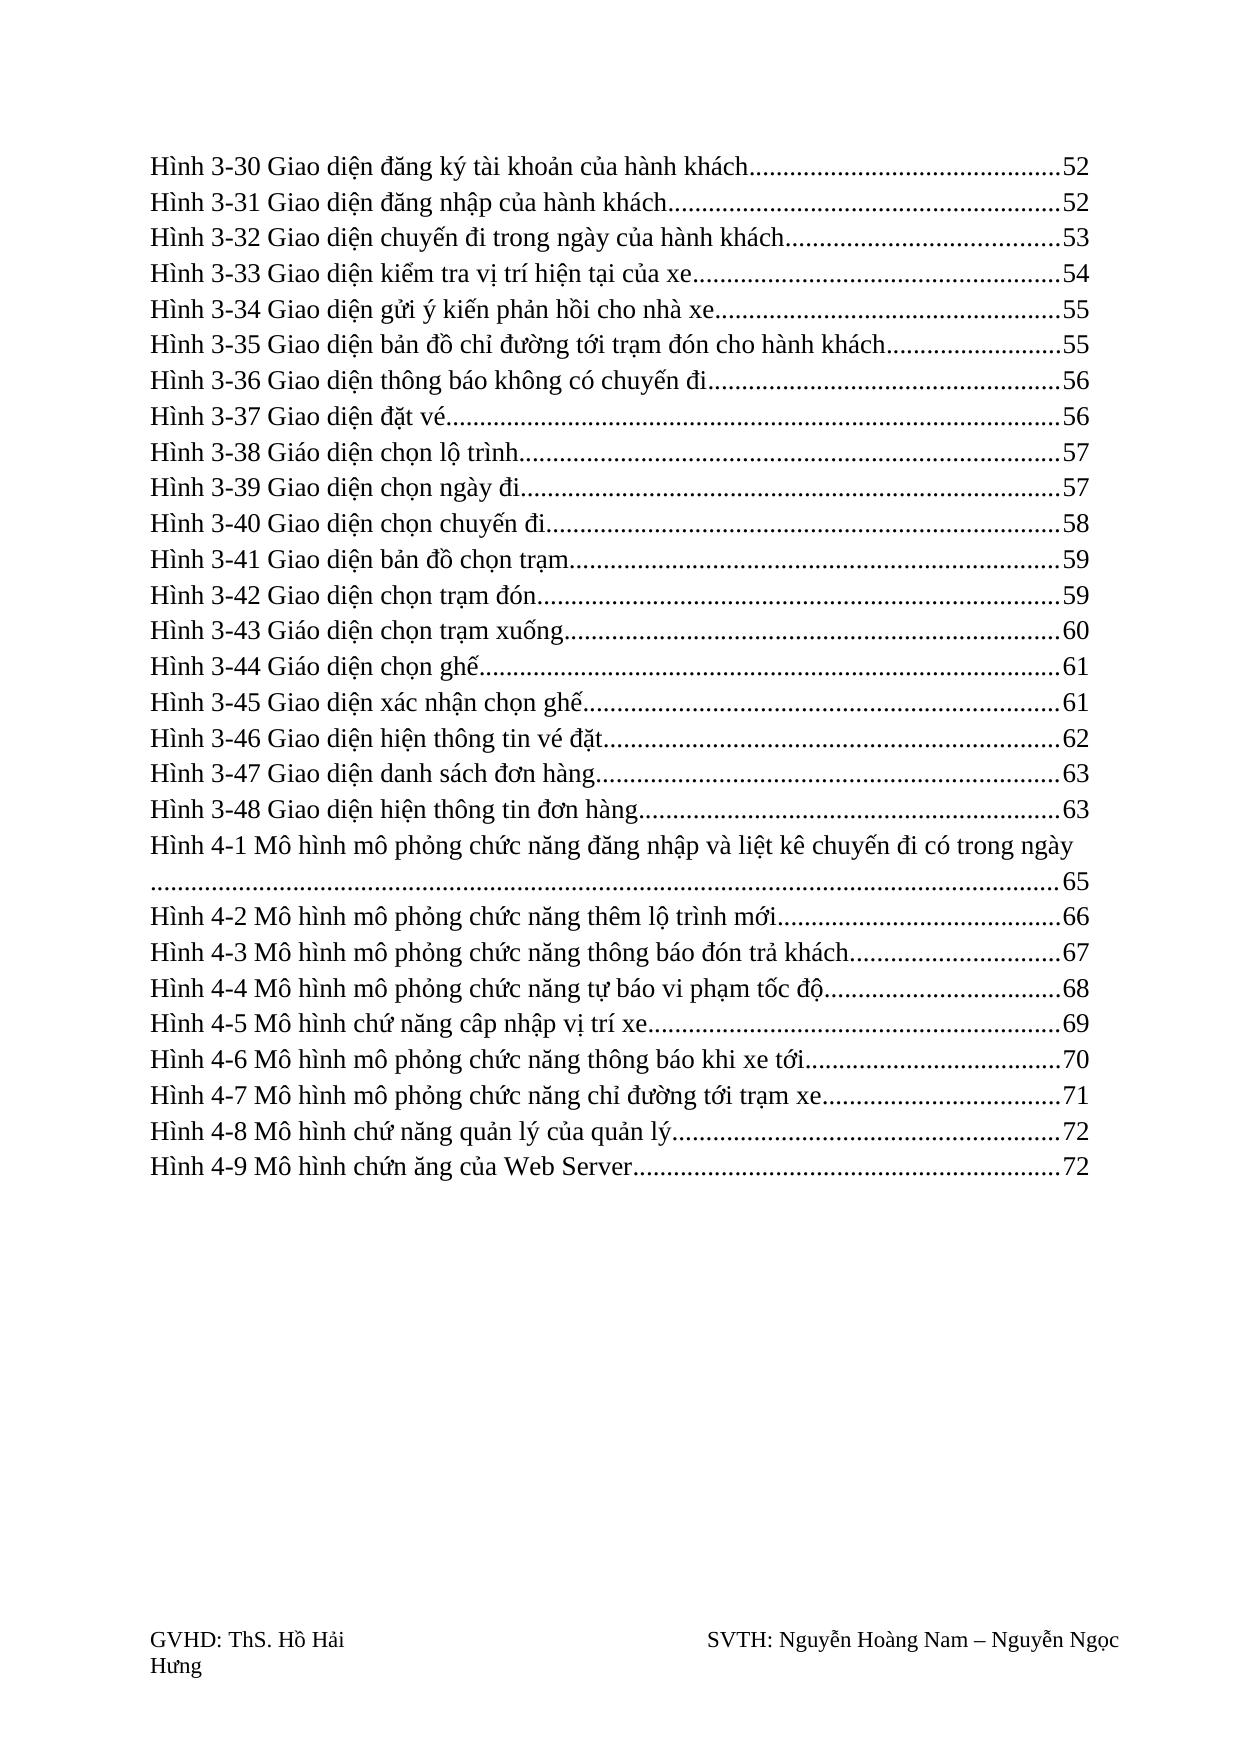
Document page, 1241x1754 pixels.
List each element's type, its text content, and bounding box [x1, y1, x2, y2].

text Hình 3-38 Giáo diện chọn lộ trình 57 [150, 436, 1090, 467]
text Hình 3-40 Giao diện chọn chuyến đi 58 [150, 507, 1090, 538]
text Hình 3-30 Giao diện đăng ký tài khoản của hành khách 52 [150, 150, 1090, 181]
text Hình 3-48 Giao diện hiện thông tin đơn hàng 63 [150, 793, 1090, 824]
text Hình 4-4 Mô hình mô phỏng chức năng tự báo vi phạm tốc độ 68 [150, 972, 1090, 1003]
text Hình 4-8 Mô hình chứ năng quản lý của quản lý 72 [150, 1115, 1090, 1146]
text Hình 3-47 Giao diện danh sách đơn hàng 63 [150, 757, 1090, 788]
text Hình 3-36 Giao diện thông báo không có chuyến đi 56 [150, 364, 1090, 396]
text Hình 3-45 Giao diện xác nhận chọn ghế 61 [150, 686, 1090, 717]
text Hình 4-5 Mô hình chứ năng câp nhập vị trí xe 69 [150, 1007, 1090, 1039]
text Hình 4-9 Mô hình chứn ăng của Web Server 72 [150, 1150, 1090, 1182]
text Hình 3-31 Giao diện đăng nhập của hành khách 52 [150, 186, 1090, 217]
text Hình 3-33 Giao diện kiểm tra vị trí hiện tại của xe 54 [150, 257, 1090, 288]
text Hình 3-35 Giao diện bản đồ chỉ đường tới trạm đón cho hành khách 55 [150, 329, 1090, 360]
text Hình 4-7 Mô hình mô phỏng chức năng chỉ đường tới trạm xe 71 [150, 1079, 1090, 1110]
text Hình 3-41 Giao diện bản đồ chọn trạm 59 [150, 543, 1090, 574]
text Hình 3-43 Giáo diện chọn trạm xuống 60 [150, 614, 1090, 646]
text Hình 4-1 Mô hình mô phỏng chức năng đăng nhập và liệt kê chuyến đi có trong ngày 65 [150, 829, 1090, 896]
text Hình 3-44 Giáo diện chọn ghế 61 [150, 650, 1090, 681]
text Hình 3-39 Giao diện chọn ngày đi 57 [150, 472, 1090, 503]
text Hình 3-42 Giao diện chọn trạm đón 59 [150, 579, 1090, 610]
text Hình 3-32 Giao diện chuyến đi trong ngày của hành khách 53 [150, 221, 1090, 253]
text Hình 3-34 Giao diện gửi ý kiến phản hồi cho nhà xe 55 [150, 293, 1090, 324]
text Hình 3-46 Giao diện hiện thông tin vé đặt 62 [150, 722, 1090, 753]
text Hình 4-2 Mô hình mô phỏng chức năng thêm lộ trình mới 66 [150, 900, 1090, 931]
text Hình 4-3 Mô hình mô phỏng chức năng thông báo đón trả khách 67 [150, 936, 1090, 967]
text Hình 4-6 Mô hình mô phỏng chức năng thông báo khi xe tới 70 [150, 1043, 1090, 1074]
text Hình 3-37 Giao diện đặt vé 56 [150, 400, 1090, 431]
